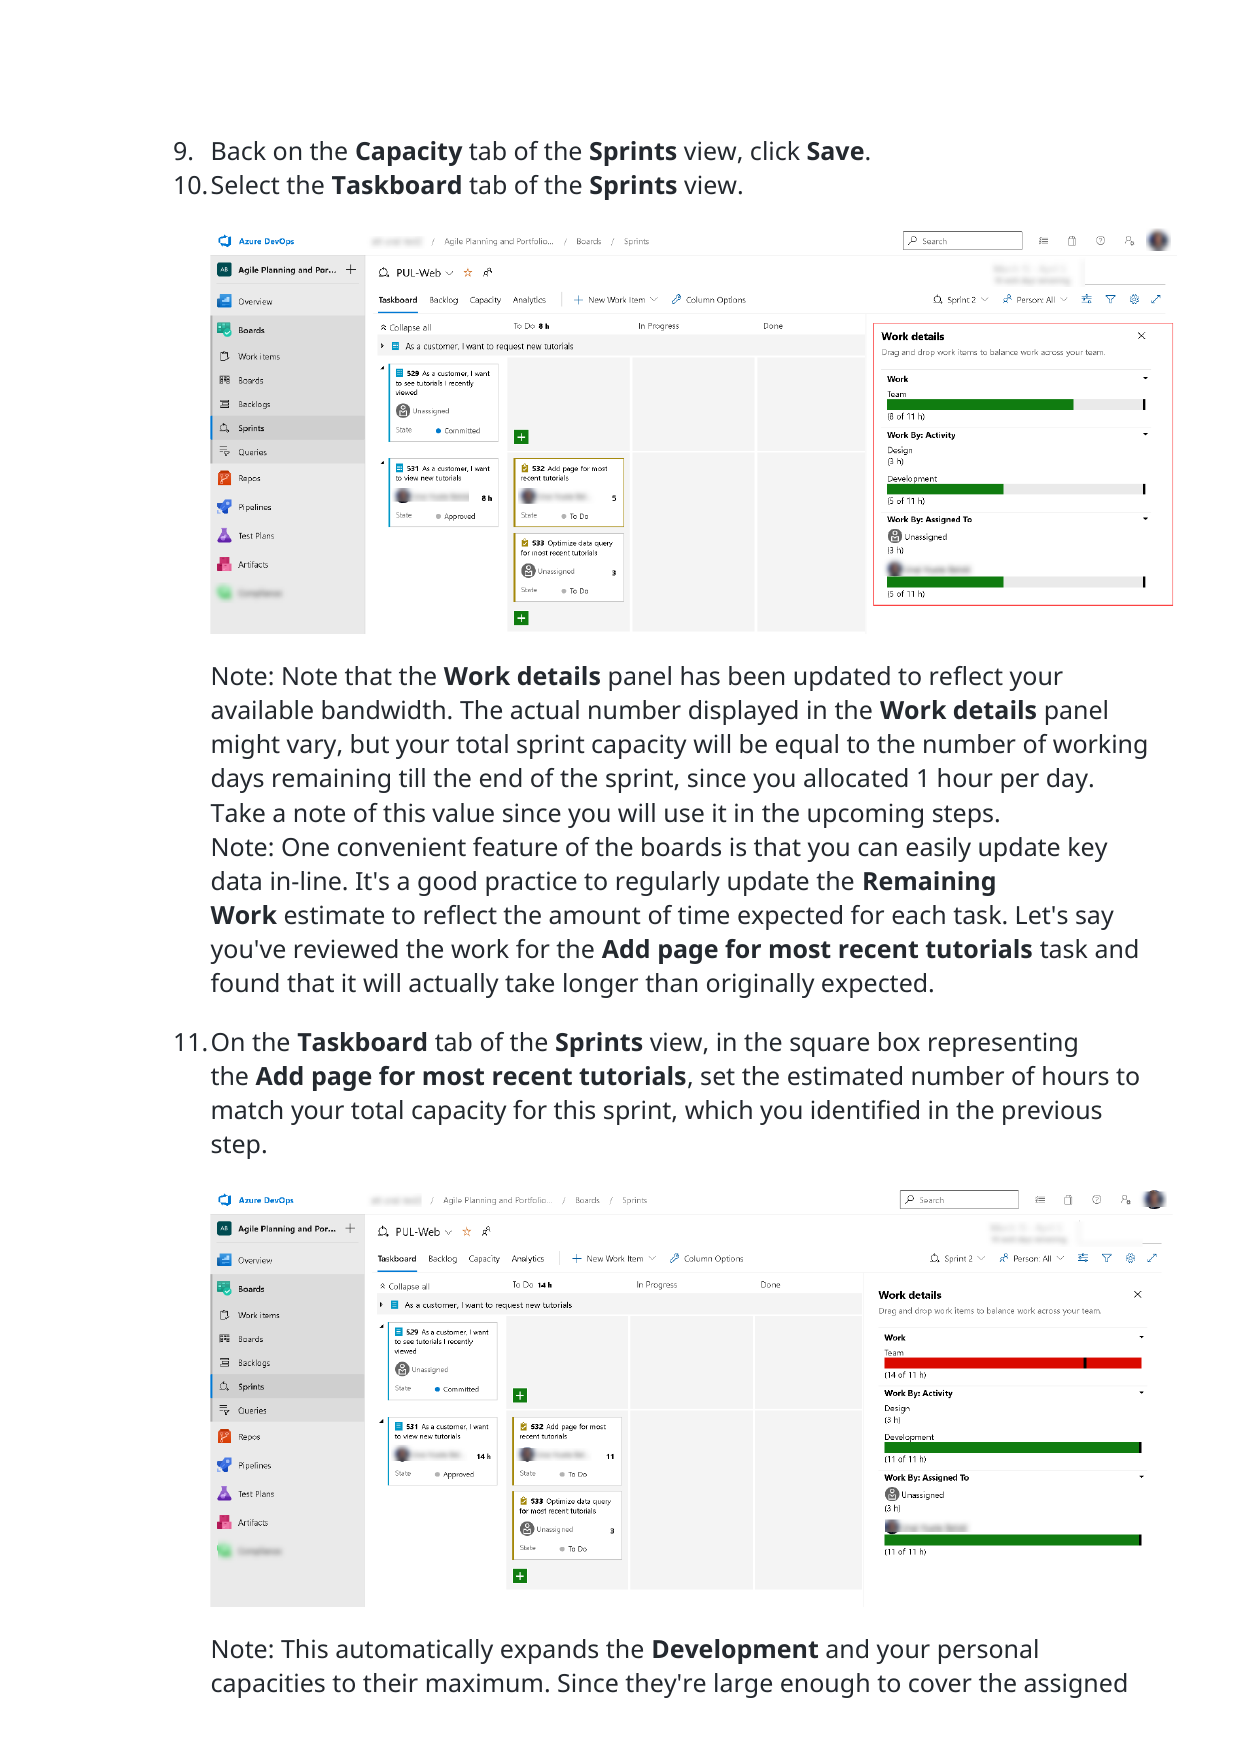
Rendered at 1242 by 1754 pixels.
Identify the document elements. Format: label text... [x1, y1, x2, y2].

list On the Taskboard tab of the Sprints view, in the square box representing the Add page for most recent tutorials, set the estimated number of hours to match your total capacity for this sprint, which you identified in the previous step. [173, 1024, 1152, 1161]
list Back on the Capacity tab of the Sprints view, click Save. [173, 133, 1152, 167]
list Select the Taskboard tab of the Sprints view. [173, 167, 1152, 201]
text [210, 1632, 1152, 1700]
picture [210, 226, 1177, 634]
picture [210, 1185, 1173, 1607]
text Note: One convenient feature of the boards is that you can easily update key data in-line. It's a good practice to regularly update the Remaining Work estimate to reflect the amount of time expected for each task. Let's say you've reviewed the work for the Add page for most recent tutorials task and found that it will actually take longer than originally expected. [210, 829, 1152, 999]
text Note: Note that the Work details panel has been updated to reflect your available bandwidth. The actual number displayed in the Work details panel might vary, but your total sprint capacity will be equal to the number of working days remaining till the end of the sprint, since you allocated 1 hour per day. Take a note of this value since you will use it in the upcoming steps. [210, 659, 1152, 829]
